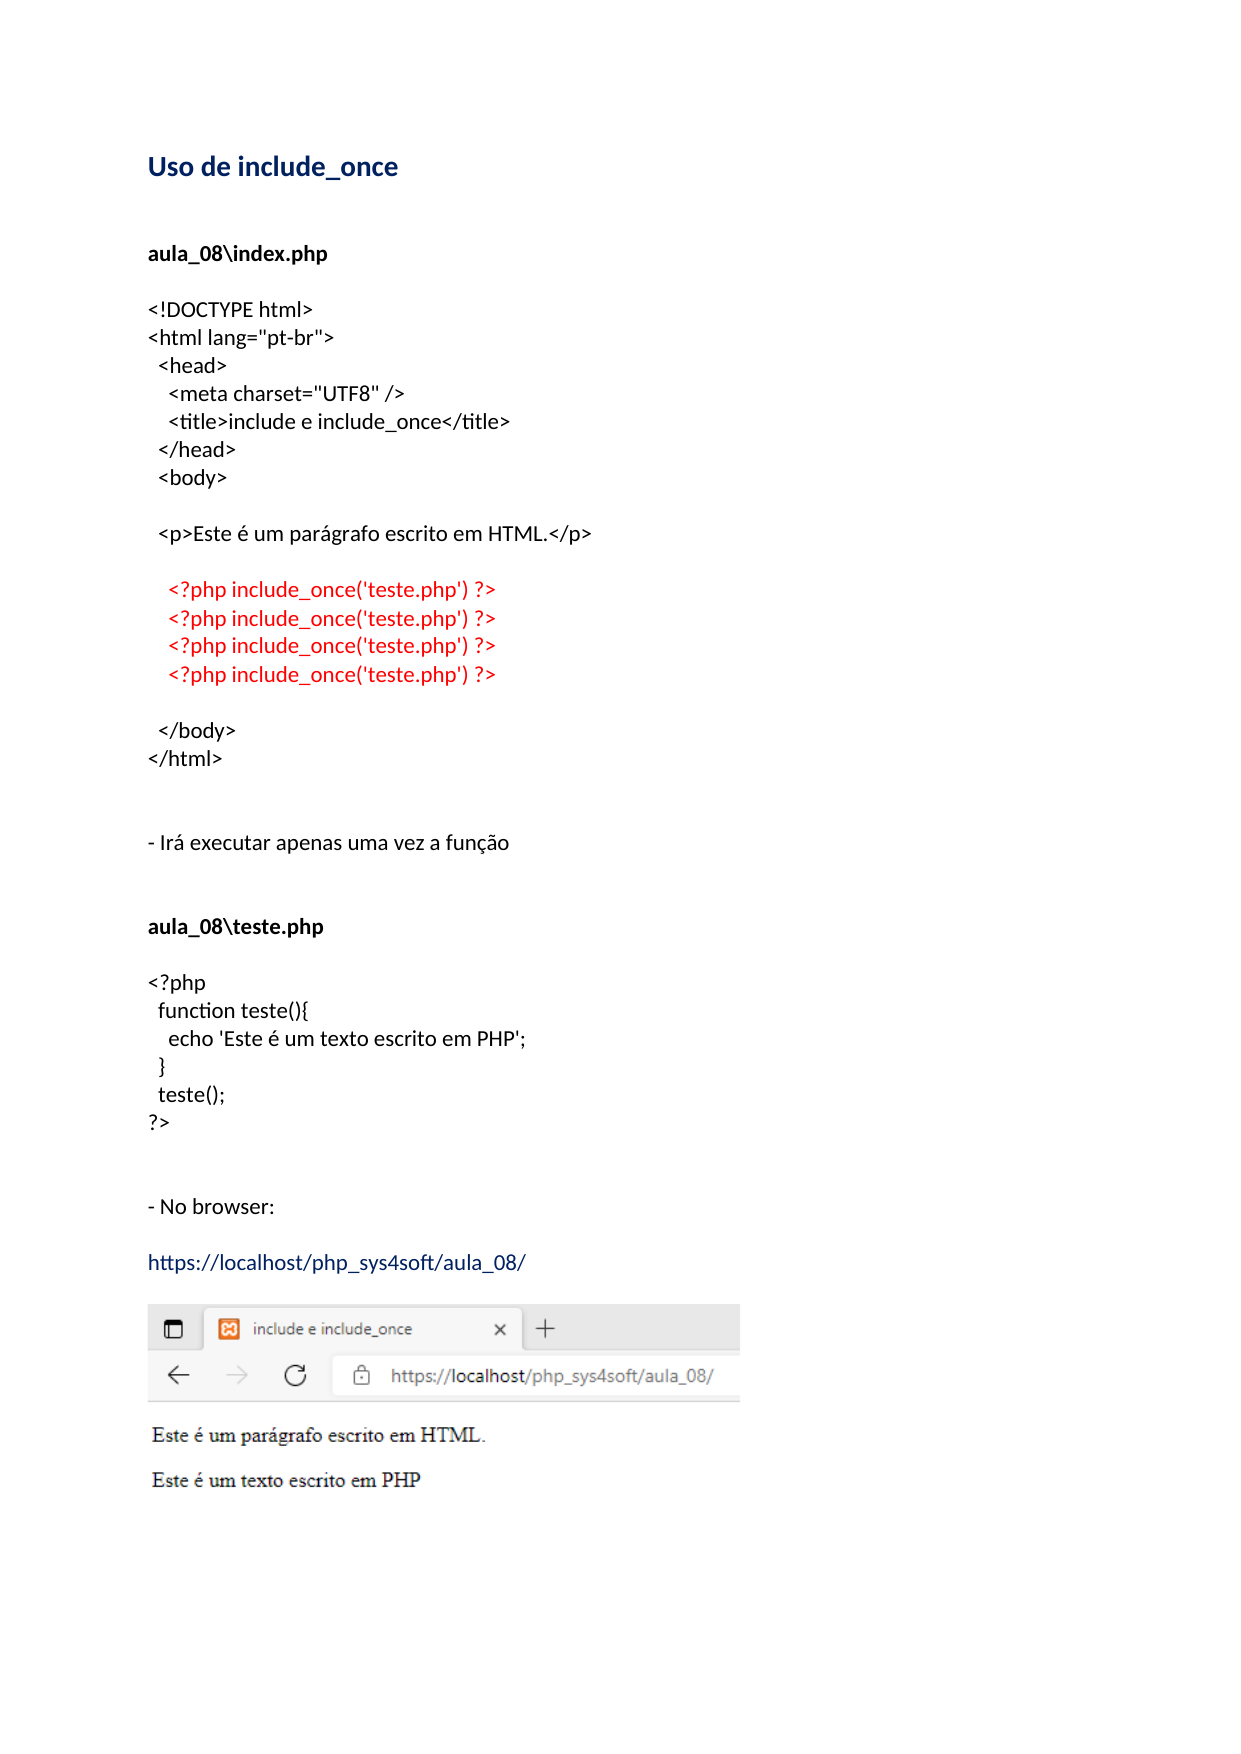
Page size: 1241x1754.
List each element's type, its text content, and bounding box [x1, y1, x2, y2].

text <meta charset="UTF8" /> [148, 379, 1092, 407]
text <title>include e include_once</title> [148, 407, 1092, 436]
text <?php include_once('teste.php') ?> [148, 632, 1092, 660]
text <p>Este é um parágrafo escrito em HTML.</p> [148, 519, 1092, 548]
text - Irá executar apenas uma vez a função [148, 828, 1092, 856]
text teste(); [148, 1080, 1092, 1108]
text } [148, 1052, 1092, 1080]
text </head> [148, 436, 1092, 463]
text function teste(){ [148, 996, 1092, 1024]
text <body> [148, 463, 1092, 492]
text </html> [148, 744, 1092, 772]
text <?php include_once('teste.php') ?> [148, 576, 1092, 604]
text <?php include_once('teste.php') ?> [148, 660, 1092, 688]
text aula_08\index.php [148, 239, 1092, 267]
text ?> [148, 1108, 1092, 1136]
text aula_08\teste.php [148, 912, 1092, 940]
text <head> [148, 351, 1092, 379]
text <html lang="pt-br"> [148, 323, 1092, 351]
text <?php include_once('teste.php') ?> [148, 604, 1092, 632]
subtitle Uso de include_once [148, 148, 1092, 183]
text - No browser: [148, 1192, 1092, 1220]
text echo 'Este é um texto escrito em PHP'; [148, 1024, 1092, 1052]
text <!DOCTYPE html> [148, 295, 1092, 323]
text </body> [148, 716, 1092, 744]
text <?php [148, 968, 1092, 996]
picture [147, 1304, 741, 1507]
text https://localhost/php_sys4soft/aula_08/ [148, 1248, 1092, 1276]
